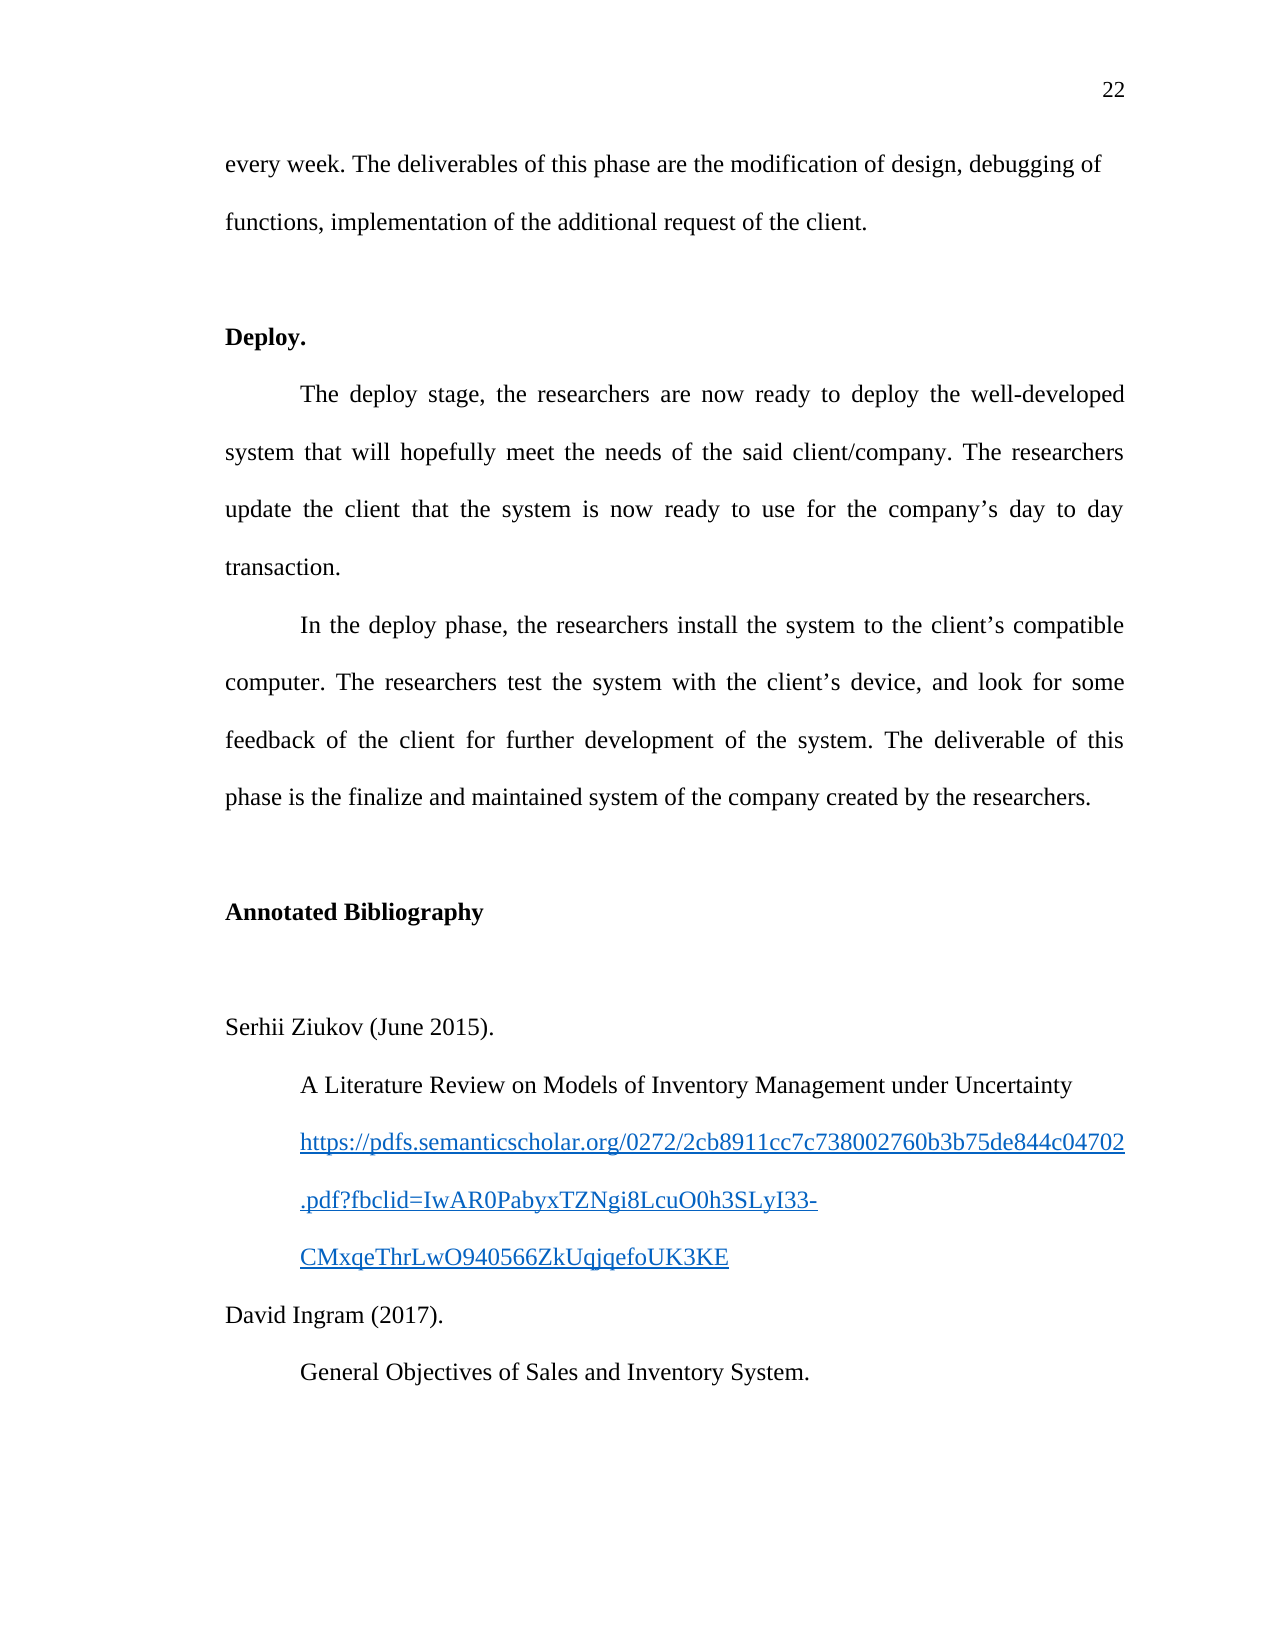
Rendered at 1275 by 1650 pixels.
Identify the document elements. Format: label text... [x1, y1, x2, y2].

text CMxqeThrLwO940566ZkUqjqefoUK3KE [300, 1242, 1221, 1271]
subtitle Annotated Bibliography [225, 897, 1221, 926]
text every week. The deliverables of this phase are the modification of design, debugging of functions, implementation of the additional request of the client. [225, 149, 1126, 236]
text General Objectives of Sales and Inventory System. [300, 1357, 1221, 1386]
text .pdf?fbclid=IwAR0PabyxTZNgi8LcuO0h3SLyI33- [300, 1185, 1221, 1213]
text The deploy stage, the researchers are now ready to deploy the well-developed system that will hopefully meet the needs of the said client/company. The researchers update the client that the system is now ready to use for the company’s day to day transaction. [225, 379, 1126, 581]
subtitle Deploy. [225, 322, 1221, 351]
text Serhii Ziukov (June 2015). [225, 1012, 1221, 1041]
text In the deploy phase, the researchers install the system to the client’s compatible computer. The researchers test the system with the client’s device, and look for some feedback of the client for further development of the system. The deliverable of this phase is the finalize and maintained system of the company created by the researchers. [225, 610, 1125, 811]
text A Literature Review on Models of Inventory Management under Uncertainty https://pdfs.semanticscholar.org/0272/2cb8911cc7c738002760b3b75de844c04702 [300, 1070, 1127, 1156]
text David Ingram (2017). [225, 1300, 1221, 1329]
